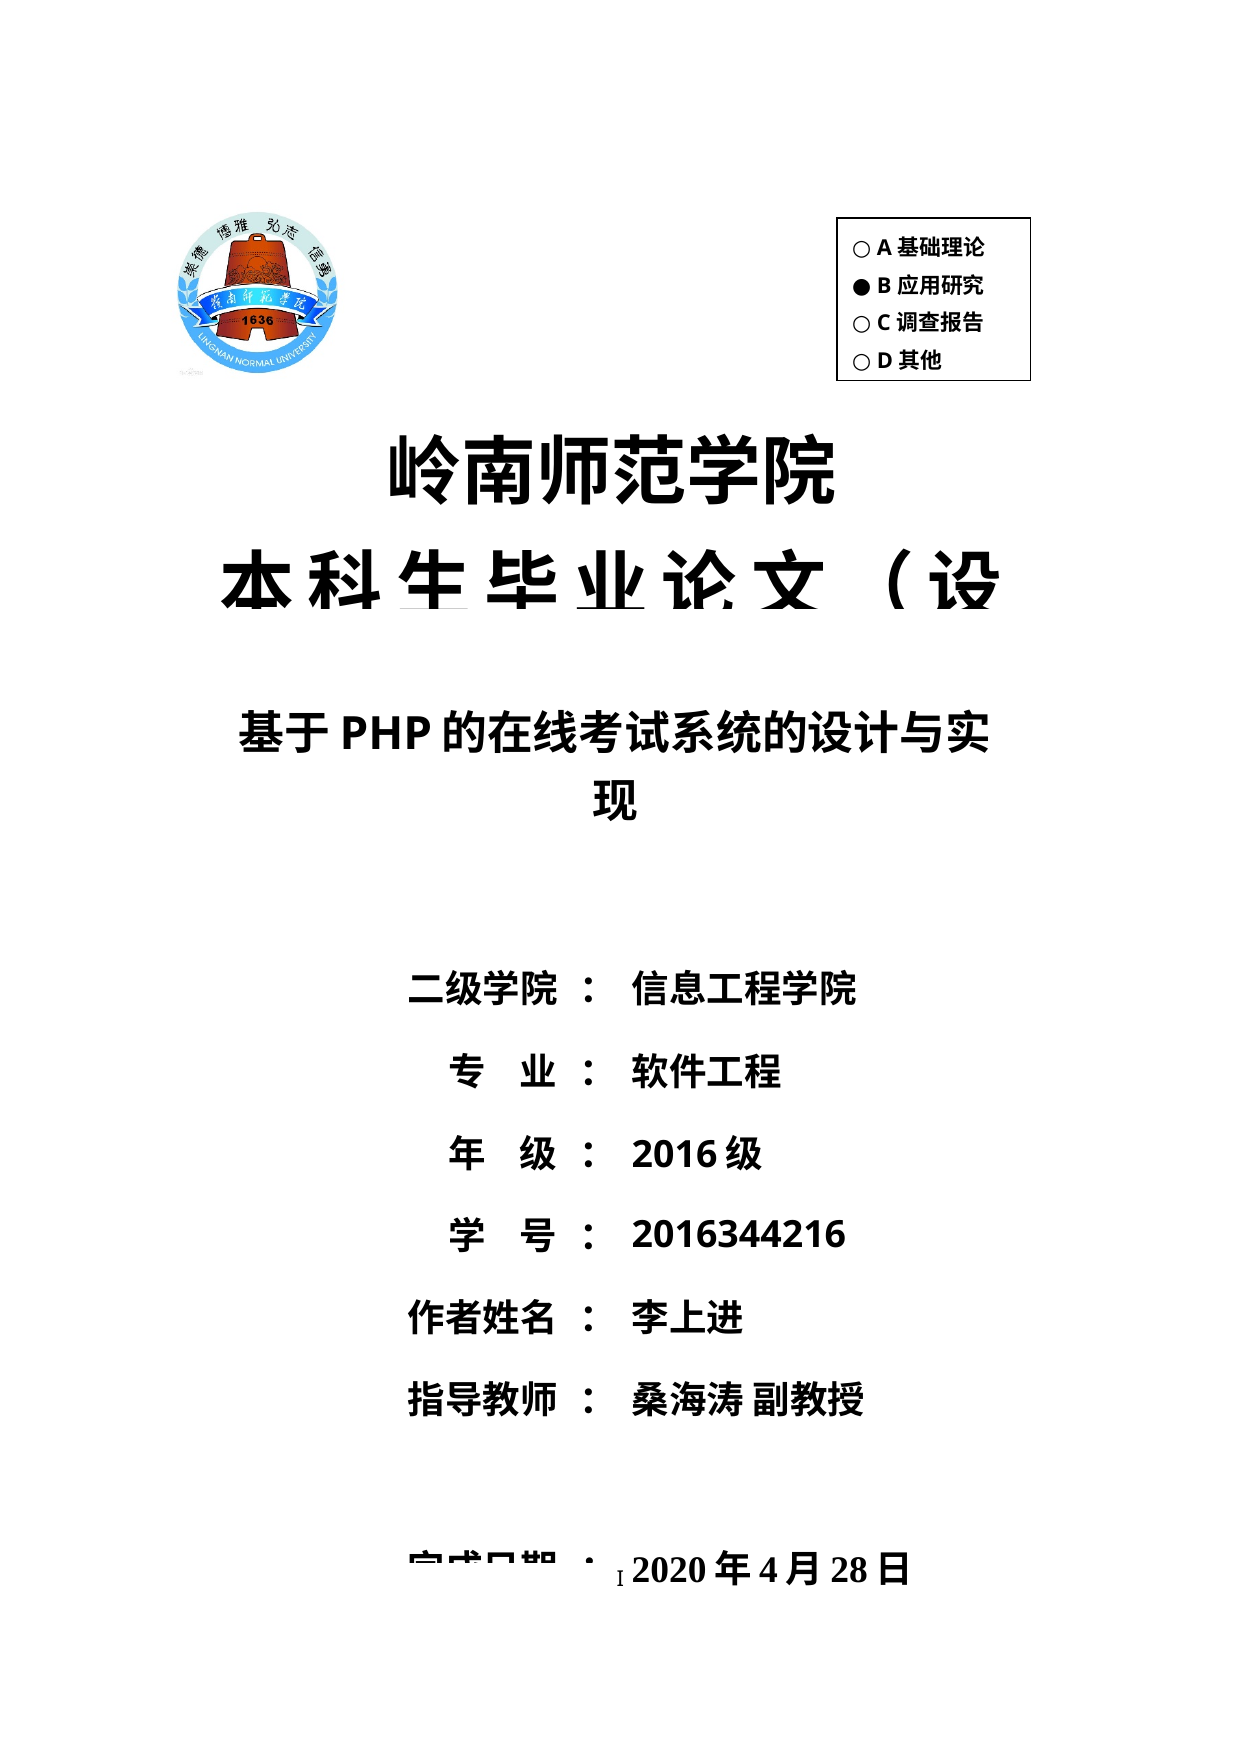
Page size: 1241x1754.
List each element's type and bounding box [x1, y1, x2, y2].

table_header [148, 159, 1052, 1563]
picture [170, 203, 346, 384]
